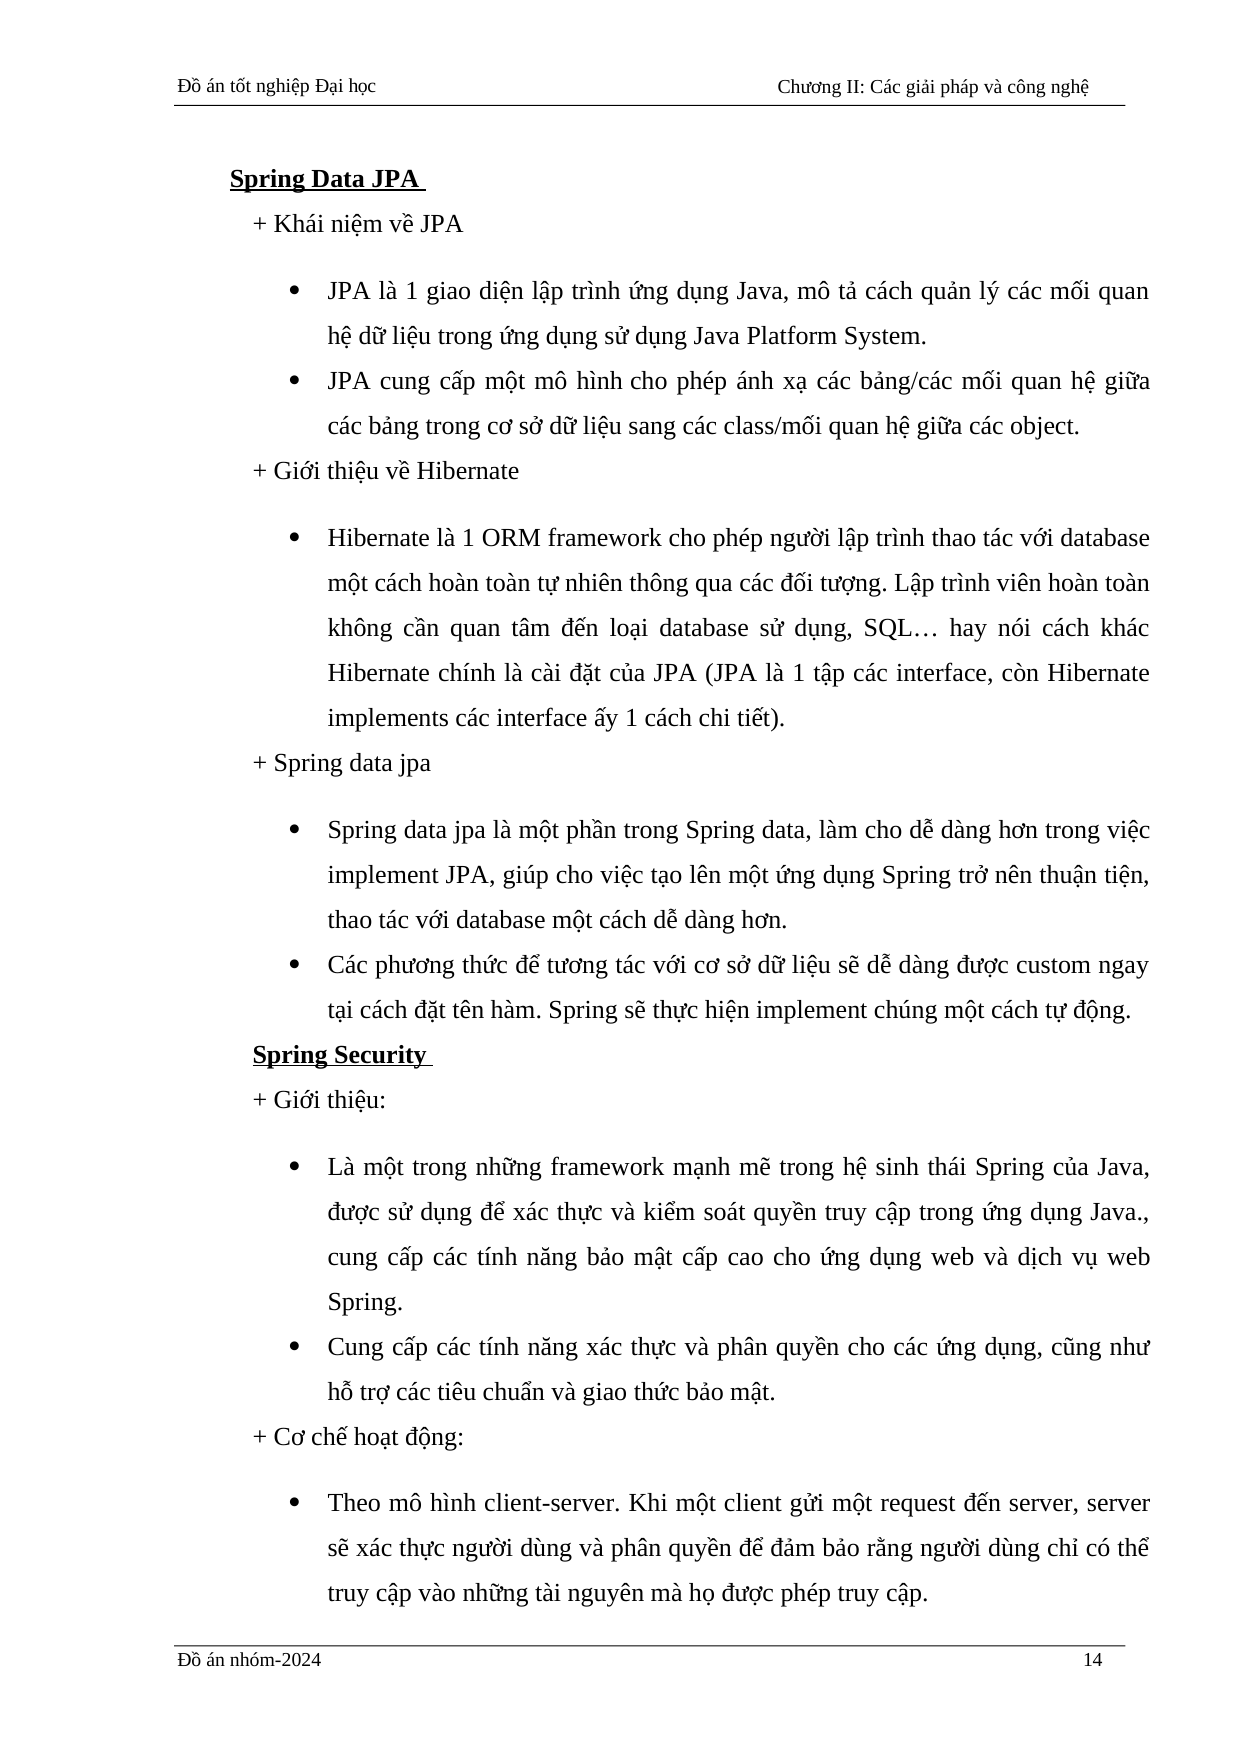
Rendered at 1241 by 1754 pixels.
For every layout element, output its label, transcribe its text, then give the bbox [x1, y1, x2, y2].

list JPA cung cấp một mô hình cho phép ánh xạ các bảng/các mối quan hệ giữa các bảng trong cơ sở dữ liệu sang các class/mối quan hệ giữa các object. [290, 365, 1152, 440]
list Hibernate là 1 ORM framework cho phép người lập trình thao tác với database một cách hoàn toàn tự nhiên thông qua các đối tượng. Lập trình viên hoàn toàn không cần quan tâm đến loại database sử dụng, SQL… hay nói cách khác Hibernate chính là cài đặt của JPA (JPA là 1 tập các interface, còn Hibernate implements các interface ấy 1 cách chi tiết). [290, 522, 1152, 732]
list JPA là 1 giao diện lập trình ứng dụng Java, mô tả cách quản lý các mối quan hệ dữ liệu trong ứng dụng sử dụng Java Platform System. [290, 275, 1152, 350]
text + Giới thiệu: [177, 1084, 1152, 1114]
text + Cơ chế hoạt động: [177, 1421, 1152, 1451]
list Các phương thức để tương tác với cơ sở dữ liệu sẽ dễ dàng được custom ngay tại cách đặt tên hàm. Spring sẽ thực hiện implement chúng một cách tự động. [290, 949, 1152, 1024]
list Spring data jpa là một phần trong Spring data, làm cho dễ dàng hơn trong việc implement JPA, giúp cho việc tạo lên một ứng dụng Spring trở nên thuận tiện, thao tác với database một cách dễ dàng hơn. [290, 814, 1152, 934]
list Theo mô hình client-server. Khi một client gửi một request đến server, server sẽ xác thực người dùng và phân quyền để đảm bảo rằng người dùng chỉ có thể truy cập vào những tài nguyên mà họ được phép truy cập. [290, 1487, 1152, 1607]
text Spring Security [252, 1039, 1152, 1069]
text + Spring data jpa [177, 747, 1152, 777]
text + Giới thiệu về Hibernate [177, 455, 1152, 485]
text + Khái niệm về JPA [252, 208, 1152, 238]
list Là một trong những framework mạnh mẽ trong hệ sinh thái Spring của Java, được sử dụng để xác thực và kiểm soát quyền truy cập trong ứng dụng Java., cung cấp các tính năng bảo mật cấp cao cho ứng dụng web và dịch vụ web Spring. [290, 1151, 1152, 1316]
list Cung cấp các tính năng xác thực và phân quyền cho các ứng dụng, cũng như hỗ trợ các tiêu chuẩn và giao thức bảo mật. [290, 1331, 1152, 1406]
text Spring Data JPA [229, 163, 1152, 193]
